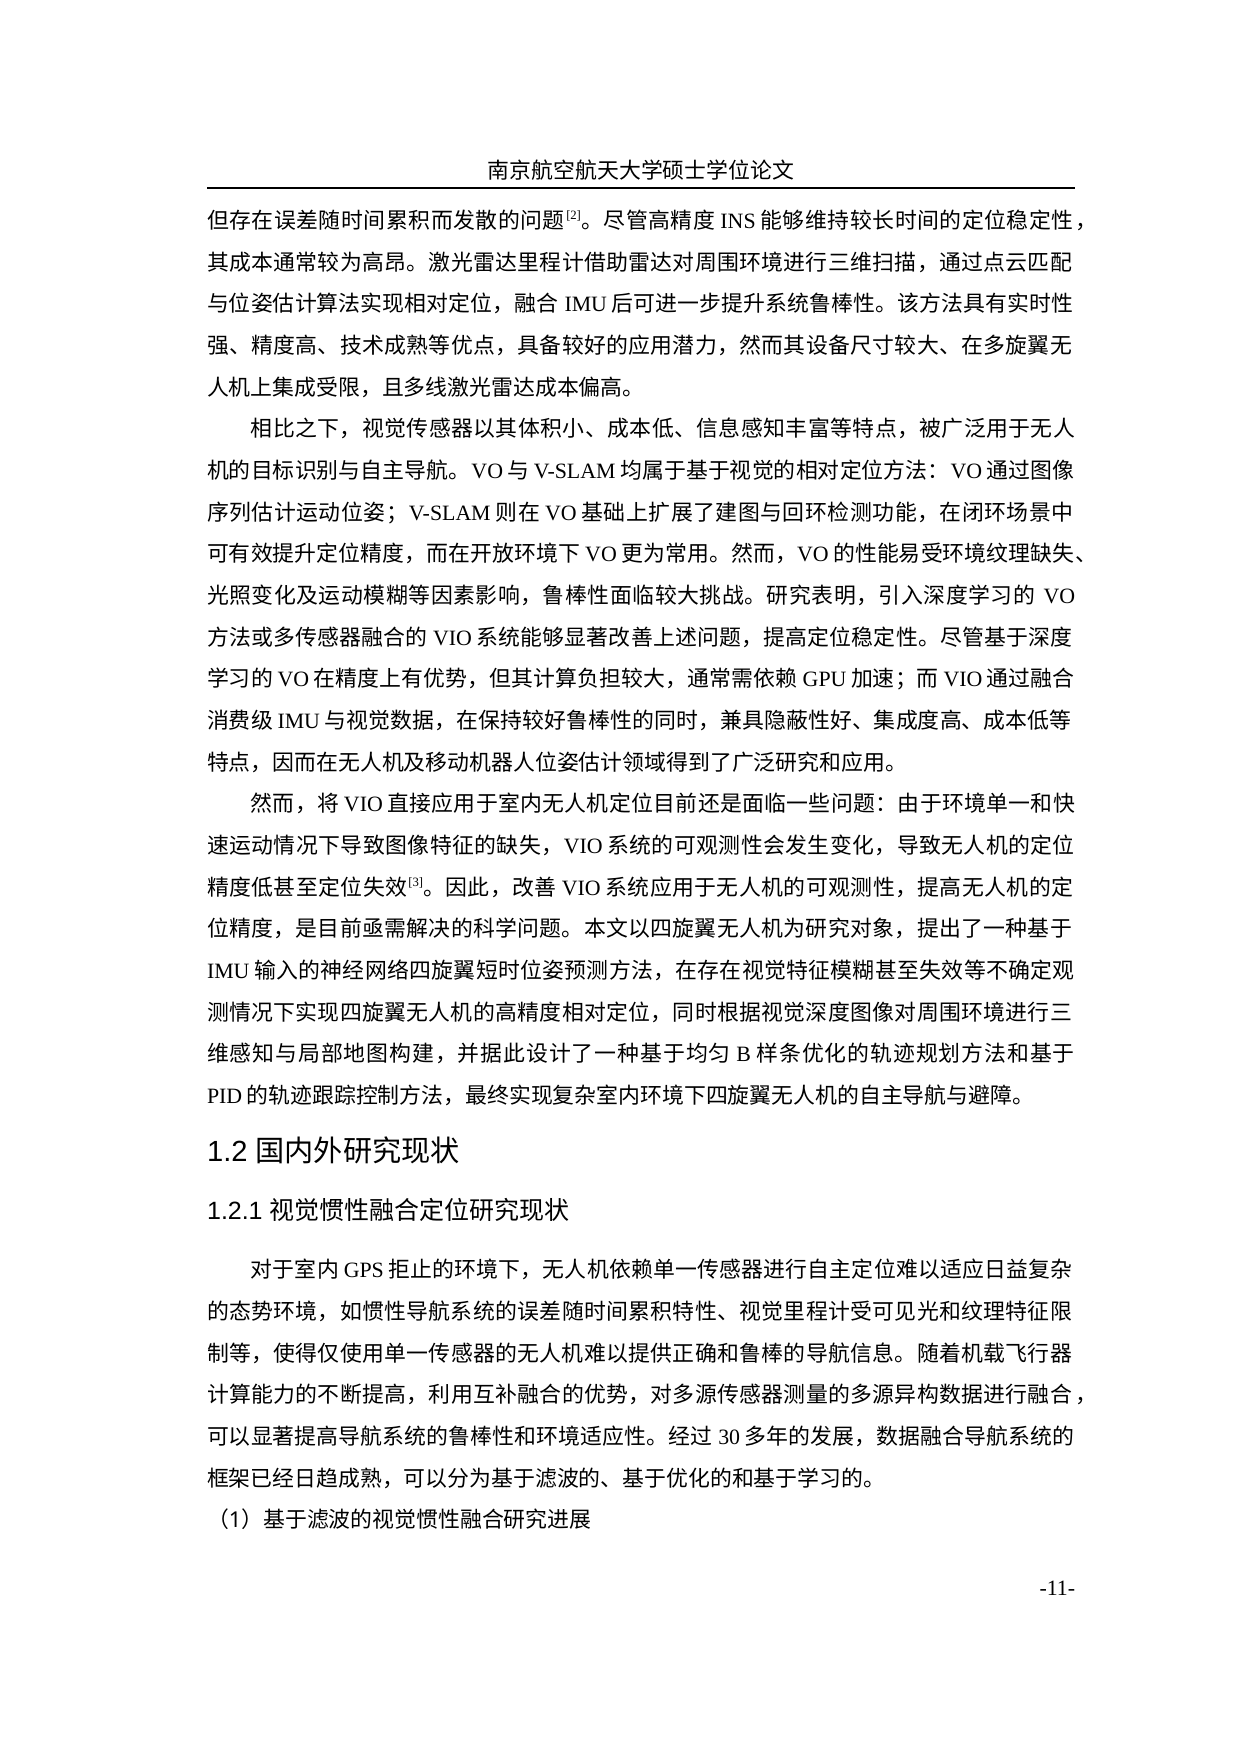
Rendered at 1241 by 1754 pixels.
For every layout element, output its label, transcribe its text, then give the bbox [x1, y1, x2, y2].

subtitle 视觉惯性融合定位研究现状 [207, 1186, 1075, 1228]
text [207, 195, 1075, 403]
text 然而，将VIO直接应用于室内无人机定位目前还是面临一些问题：由于环境单一和快速运动情况下导致图像特征的缺失，VIO系统的可观测性会发生变化，导致无人机的定位精度低甚至定位失效[3]。因此，改善VIO系统应用于无人机的可观测性，提高无人机的定位精度，是目前亟需解决的科学问题。本文以四旋翼无人机为研究对象，提出了一种基于IMU输入的神经网络四旋翼短时位姿预测方法，在存在视觉特征模糊甚至失效等不确定观测情况下实现四旋翼无人机的高精度相对定位，同时根据视觉深度图像对周围环境进行三维感知与局部地图构建，并据此设计了一种基于均匀B样条优化的轨迹规划方法和基于PID的轨迹跟踪控制方法，最终实现复杂室内环境下四旋翼无人机的自主导航与避障。 [207, 778, 1075, 1112]
text （1）基于滤波的视觉惯性融合研究进展 [207, 1494, 1075, 1536]
text 对于室内GPS拒止的环境下，无人机依赖单一传感器进行自主定位难以适应日益复杂的态势环境，如惯性导航系统的误差随时间累积特性、视觉里程计受可见光和纹理特征限制等，使得仅使用单一传感器的无人机难以提供正确和鲁棒的导航信息。随着机载飞行器计算能力的不断提高，利用互补融合的优势，对多源传感器测量的多源异构数据进行融合，可以显著提高导航系统的鲁棒性和环境适应性。经过30多年的发展，数据融合导航系统的框架已经日趋成熟，可以分为基于滤波的、基于优化的和基于学习的。 [207, 1244, 1075, 1494]
text 相比之下，视觉传感器以其体积小、成本低、信息感知丰富等特点，被广泛用于无人机的目标识别与自主导航。VO与V-SLAM均属于基于视觉的相对定位方法：VO通过图像序列估计运动位姿；V-SLAM则在VO基础上扩展了建图与回环检测功能，在闭环场景中可有效提升定位精度，而在开放环境下VO更为常用。然而，VO的性能易受环境纹理缺失、光照变化及运动模糊等因素影响，鲁棒性面临较大挑战。研究表明，引入深度学习的VO方法或多传感器融合的VIO系统能够显著改善上述问题，提高定位稳定性。尽管基于深度学习的VO在精度上有优势，但其计算负担较大，通常需依赖GPU加速；而VIO通过融合消费级IMU与视觉数据，在保持较好鲁棒性的同时，兼具隐蔽性好、集成度高、成本低等特点，因而在无人机及移动机器人位姿估计领域得到了广泛研究和应用。 [207, 403, 1075, 778]
subtitle 国内外研究现状 [207, 1128, 1075, 1170]
